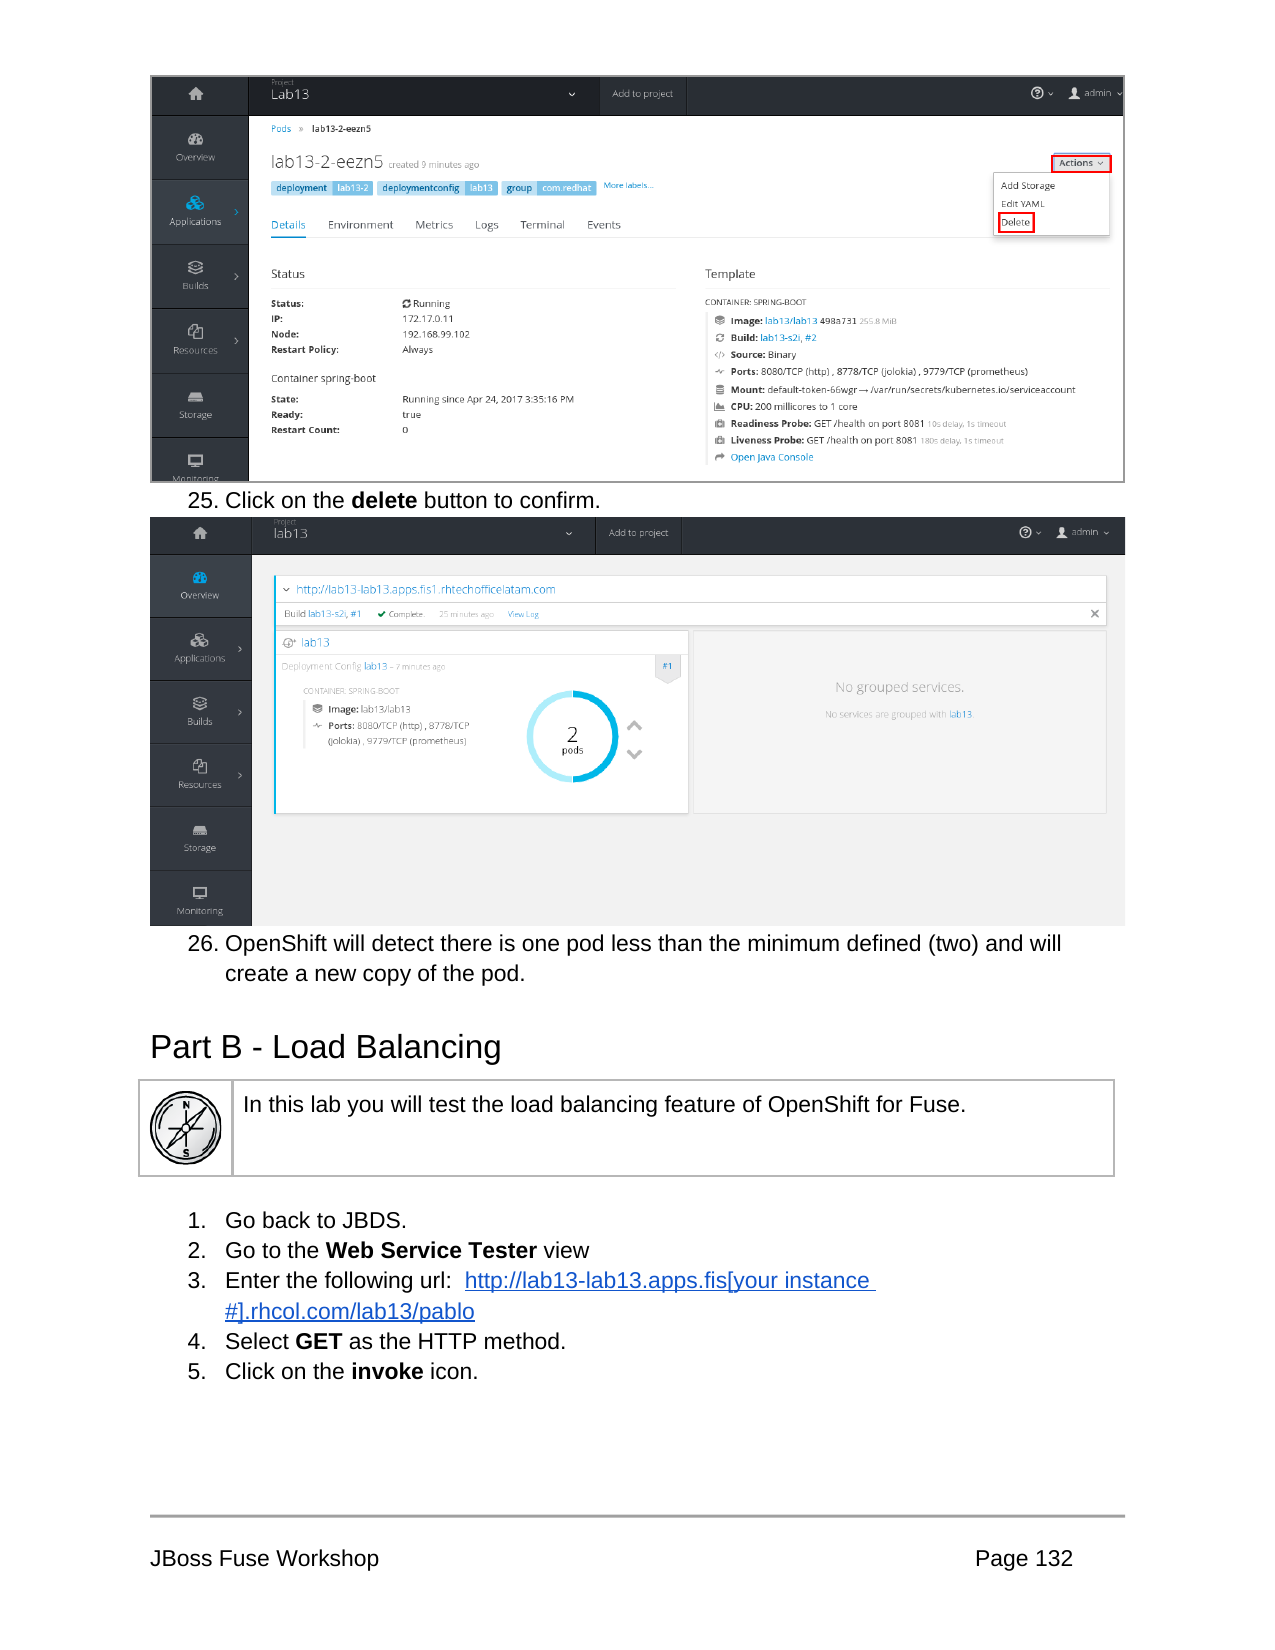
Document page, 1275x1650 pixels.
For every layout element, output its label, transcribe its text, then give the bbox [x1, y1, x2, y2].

picture [152, 77, 1123, 481]
list Enter the following url: http://lab13-lab13.apps.fis[your instance #].rhcol.com/lab13/pablo [187, 1267, 1125, 1324]
picture [149, 1091, 222, 1165]
table_header In this lab you will test the load balancing feature of OpenShift for Fuse. [234, 1081, 1113, 1175]
picture [150, 517, 1125, 926]
list Select GET as the HTTP method. [187, 1328, 1125, 1354]
list Click on the delete button to confirm. [187, 487, 1125, 513]
subtitle Part B - Load Balancing [150, 1027, 1125, 1066]
list OpenShift will detect there is one pod less than the minimum defined (two) and will create a new copy of the pod. [187, 929, 1125, 986]
list Click on the invoke icon. [187, 1358, 1125, 1384]
list Go to the Web Service Tester view [187, 1237, 1125, 1264]
table_header [140, 1081, 231, 1175]
list Go back to JBDS. [187, 1207, 1125, 1233]
